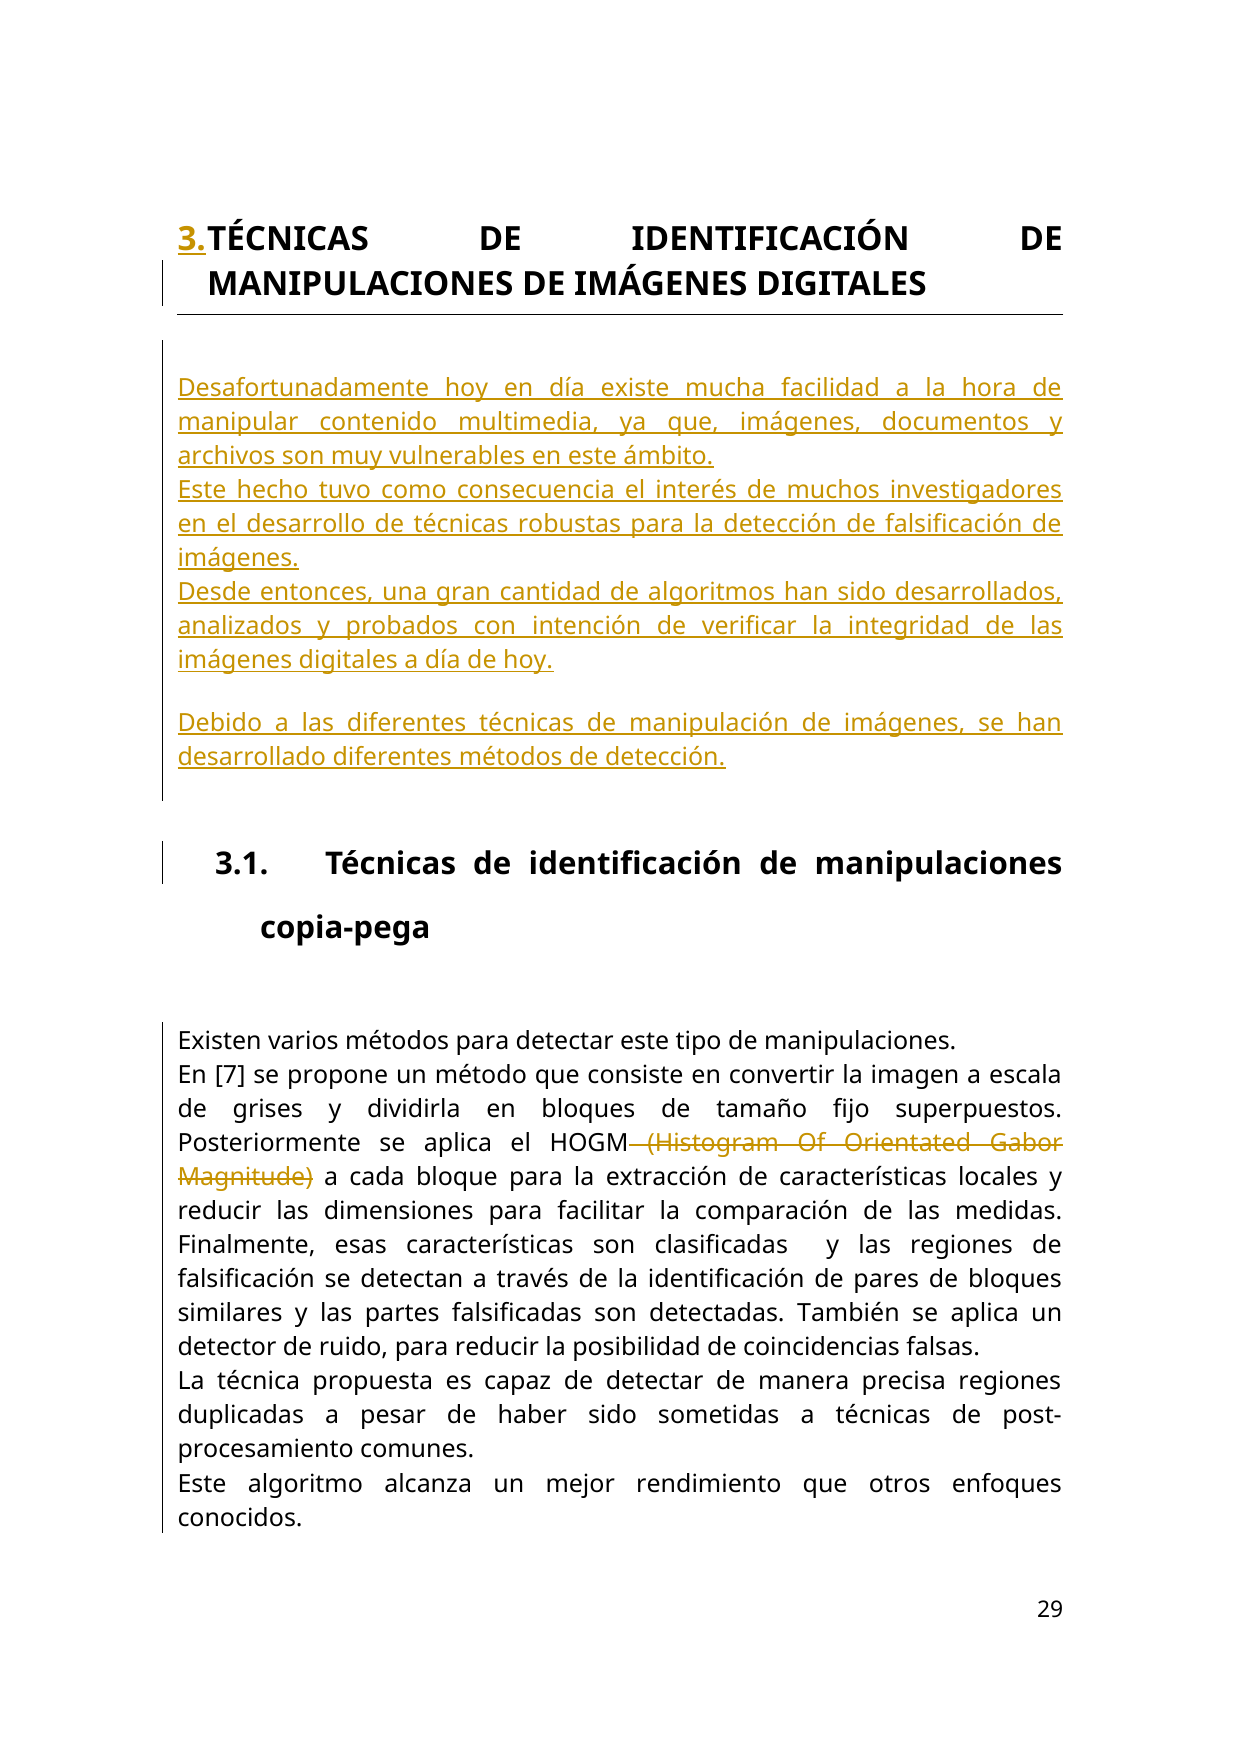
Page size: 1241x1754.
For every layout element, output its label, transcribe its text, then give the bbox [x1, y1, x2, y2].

text En [7] se propone un método que consiste en convertir la imagen a escala de grises y dividirla en bloques de tamaño fijo superpuestos. Posteriormente se aplica el HOGM a cada bloque para la extracción de características locales y reducir las dimensiones para facilitar la comparación de las medidas. Finalmente, esas características son clasificadas y las regiones de falsificación se detectan a través de la identificación de pares de bloques similares y las partes falsificadas son detectadas. También se aplica un detector de ruido, para reducir la posibilidad de coincidencias falsas. [177, 1056, 1063, 1363]
subtitle Técnicas de identificación de manipulaciones copia-pega [215, 841, 1063, 947]
text La técnica propuesta es capaz de detectar de manera precisa regiones duplicadas a pesar de haber sido sometidas a técnicas de post-procesamiento comunes. [177, 1363, 1063, 1465]
subtitle TÉCNICAS DE IDENTIFICACIÓN DE MANIPULACIONES DE IMÁGENES DIGITALES [177, 215, 1063, 314]
text Este algoritmo alcanza un mejor rendimiento que otros enfoques conocidos. [177, 1465, 1063, 1533]
text Existen varios métodos para detectar este tipo de manipulaciones. [177, 1022, 1063, 1056]
